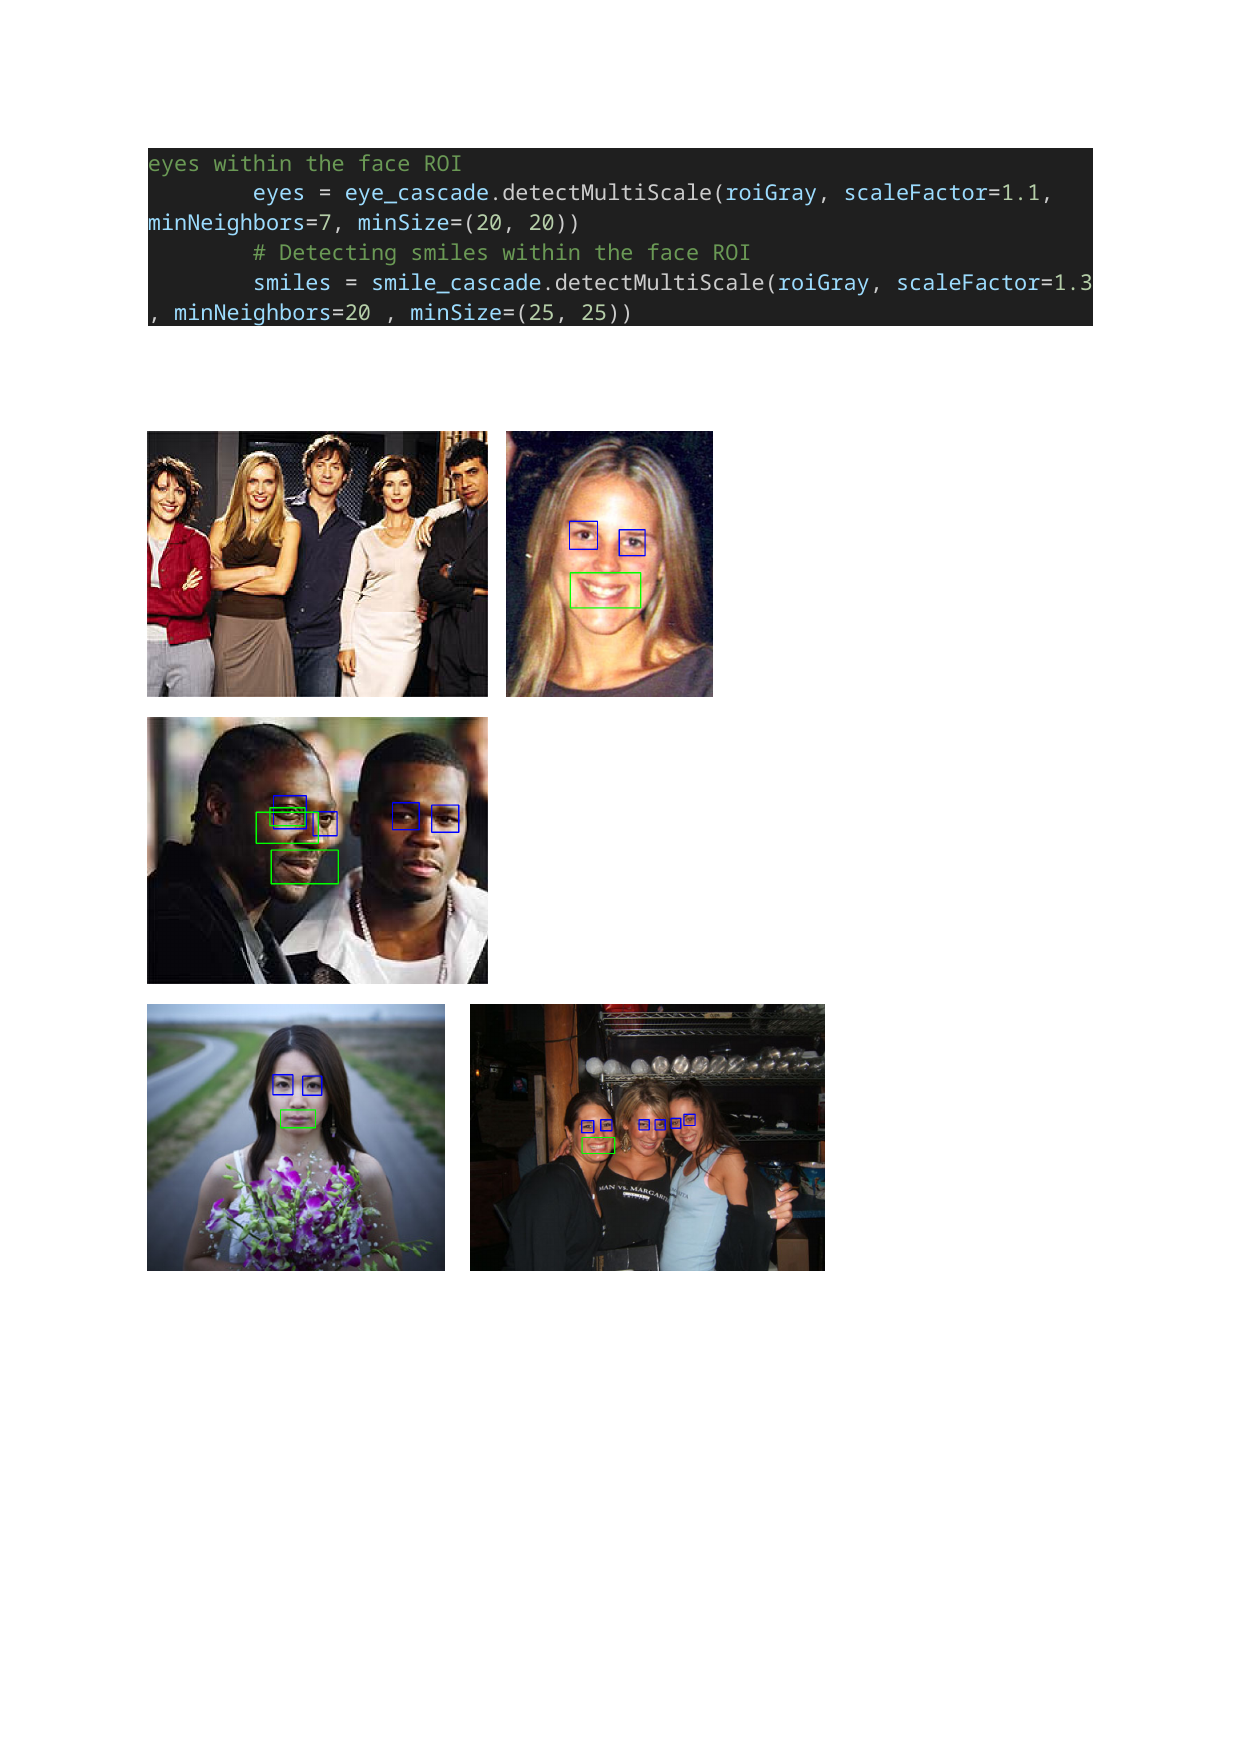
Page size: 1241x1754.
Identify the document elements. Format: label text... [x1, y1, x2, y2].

text smiles = smile_cascade.detectMultiScale(roiGray, scaleFactor=1.3 , minNeighbors=20 , minSize=(25, 25)) [148, 267, 1093, 326]
text eyes within the face ROI [148, 148, 1093, 177]
picture [470, 1004, 825, 1271]
picture [147, 431, 488, 697]
text # Detecting smiles within the face ROI [148, 237, 1093, 267]
picture [147, 1004, 445, 1271]
picture [506, 431, 713, 697]
picture [147, 717, 488, 984]
text eyes = eye_cascade.detectMultiScale(roiGray, scaleFactor=1.1, minNeighbors=7, minSize=(20, 20)) [148, 177, 1093, 237]
